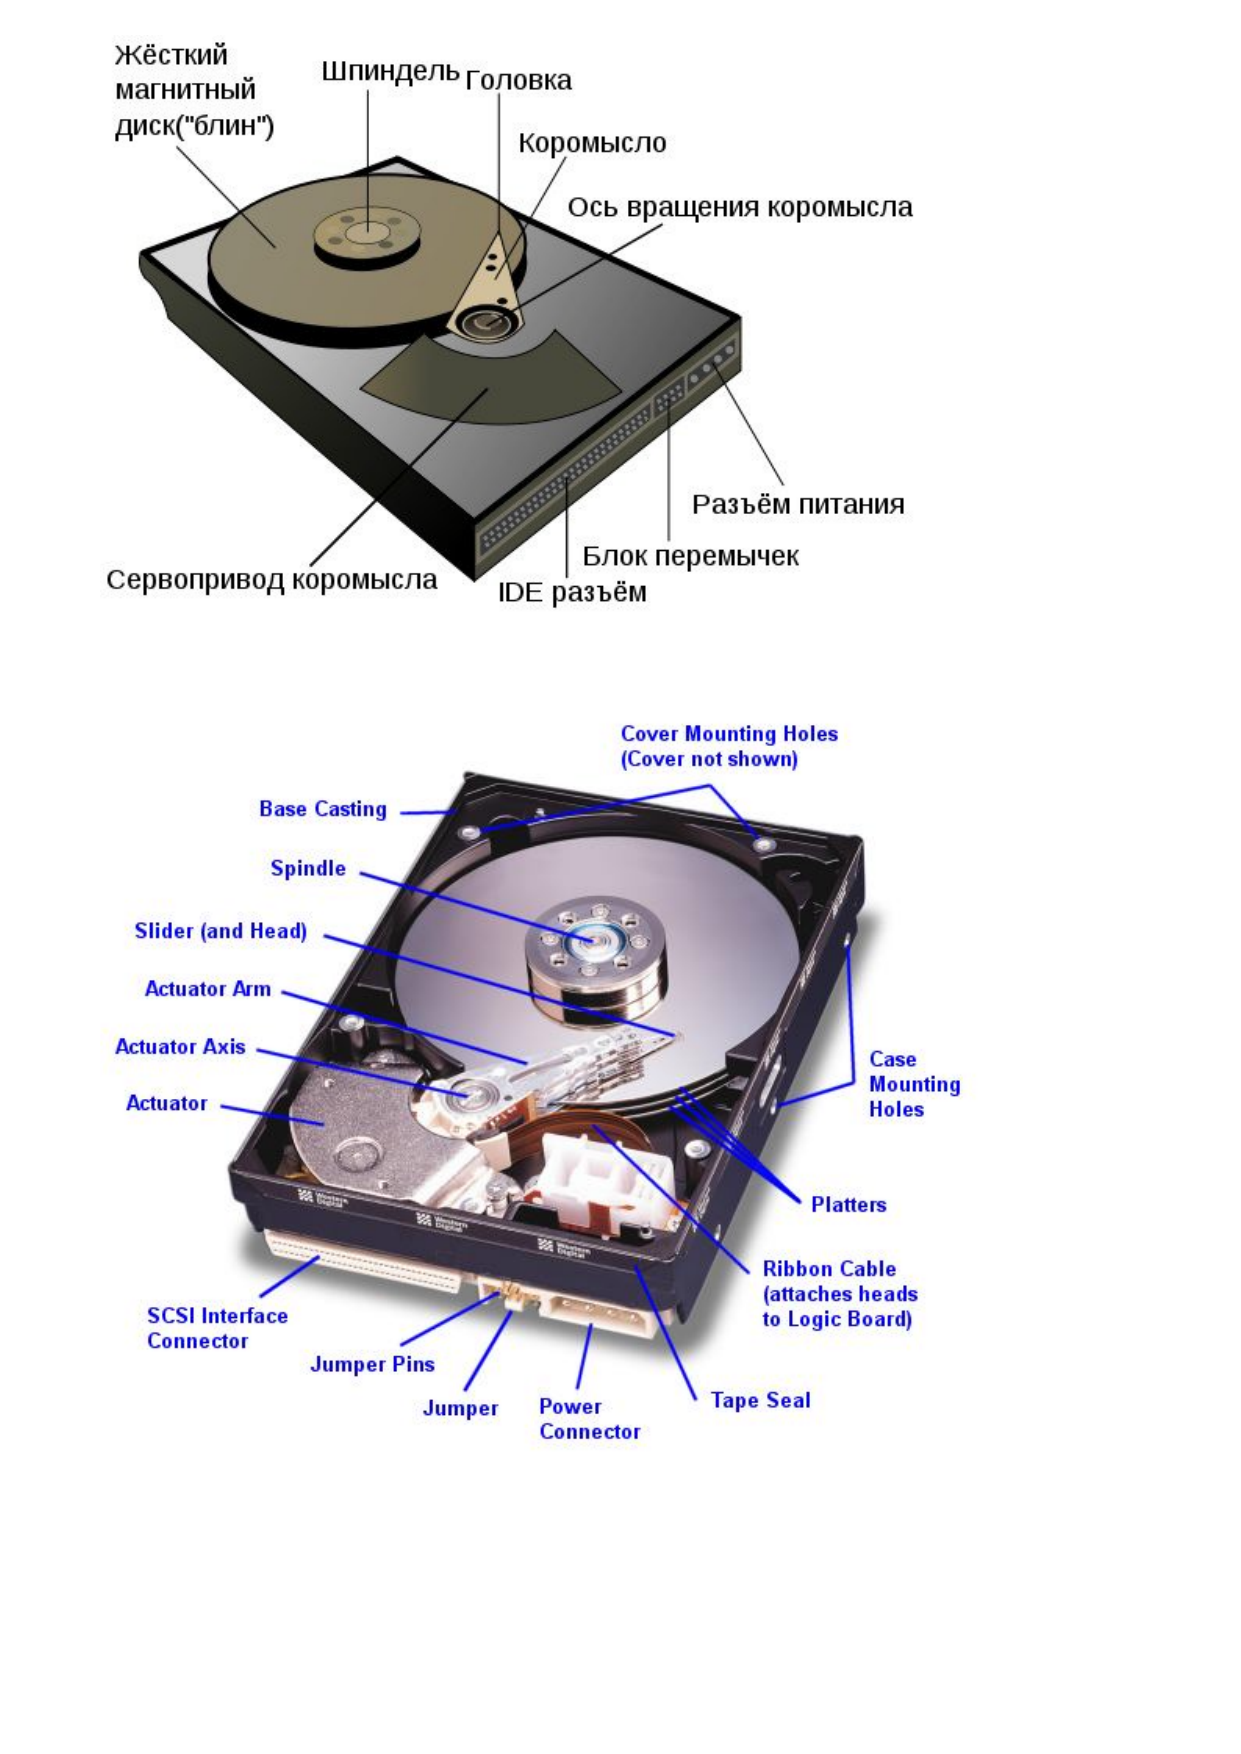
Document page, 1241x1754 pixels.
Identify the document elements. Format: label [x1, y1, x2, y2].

picture [100, 699, 985, 1461]
picture [100, 35, 921, 622]
